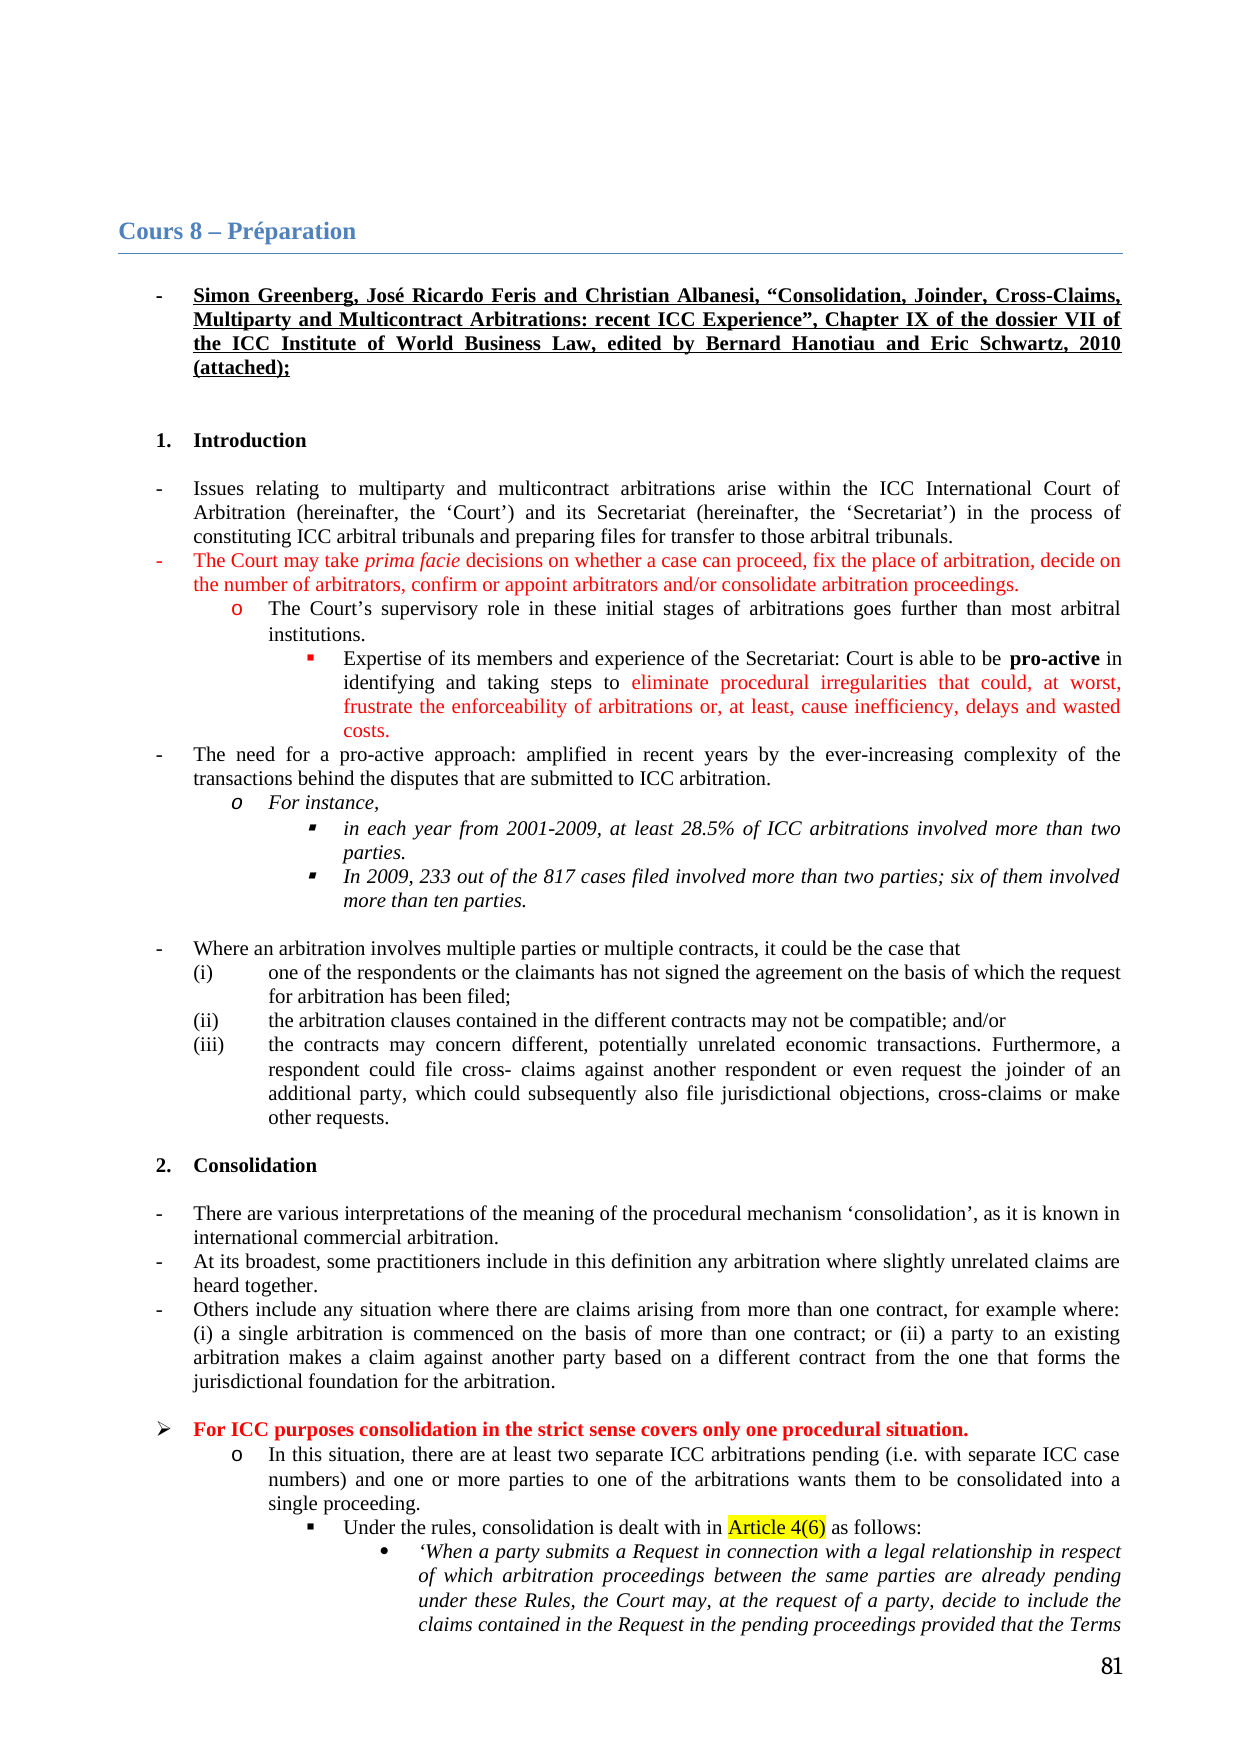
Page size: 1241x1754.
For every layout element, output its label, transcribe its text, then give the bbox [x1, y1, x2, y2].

list In 2009, 233 out of the 817 cases filed involved more than two parties; six of them involved more than ten parties. [306, 864, 1122, 912]
text Cours 8 – Préparation [118, 216, 1123, 253]
list the contracts may concern different, potentially unrelated economic transactions. Furthermore, a respondent could file cross- claims against another respondent or even request the joinder of an additional party, which could subsequently also file jurisdictional objections, cross-claims or make other requests. [193, 1032, 1122, 1129]
list The Court may take prima facie decisions on whether a case can proceed, fix the place of arbitration, decide on the number of arbitrators, confirm or appoint arbitrators and/or consolidate arbitration proceedings. [156, 548, 1122, 596]
list Simon Greenberg, José Ricardo Feris and Christian Albanesi, “Consolidation, Joinder, Cross-Claims, Multiparty and Multicontract Arbitrations: recent ICC Experience”, Chapter IX of the dossier VII of the ICC Institute of World Business Law, edited by Bernard Hanotiau and Eric Schwartz, 2010 (attached); [156, 283, 1122, 379]
list Under the rules, consolidation is dealt with in Article 4(6) as follows: [826, 1515, 1122, 1539]
list Issues relating to multiparty and multicontract arbitrations arise within the ICC International Court of Arbitration (hereinafter, the ‘Court’) and its Secretariat (hereinafter, the ‘Secretariat’) in the process of constituting ICC arbitral tribunals and preparing files for transfer to those arbitral tribunals. [156, 476, 1122, 548]
list Under the rules, consolidation is dealt with in Article 4(6) as follows: [306, 1515, 728, 1539]
list For ICC purposes consolidation in the strict sense covers only one procedural situation. [156, 1417, 1122, 1441]
list Consolidation [156, 1153, 1122, 1177]
list The need for a pro-active approach: amplified in recent years by the ever-increasing complexity of the transactions behind the disputes that are submitted to ICC arbitration. [156, 742, 1122, 790]
list Expertise of its members and experience of the Secretariat: Court is able to be pro-active in identifying and taking steps to eliminate procedural irregularities that could, at worst, frustrate the enforceability of arbitrations or, at least, cause inefficiency, delays and wasted costs. [306, 646, 1122, 742]
list There are various interpretations of the meaning of the procedural mechanism ‘consolidation’, as it is known in international commercial arbitration. [156, 1201, 1122, 1249]
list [381, 1539, 1122, 1636]
list Others include any situation where there are claims arising from more than one contract, for example where: (i) a single arbitration is commenced on the basis of more than one contract; or (ii) a party to an existing arbitration makes a claim against another party based on a different contract from the one that forms the jurisdictional foundation for the arbitration. [156, 1297, 1122, 1393]
list At its broadest, some practitioners include in this definition any arbitration where slightly unrelated claims are heard together. [156, 1249, 1122, 1297]
list For instance, [231, 790, 1122, 816]
list the arbitration clauses contained in the different contracts may not be compatible; and/or [193, 1008, 1122, 1032]
list The Court’s supervisory role in these initial stages of arbitrations goes further than most arbitral institutions. [231, 596, 1122, 646]
list Introduction [156, 427, 1122, 452]
list in each year from 2001-2009, at least 28.5% of ICC arbitrations involved more than two parties. [306, 816, 1122, 864]
list Where an arbitration involves multiple parties or multiple contracts, it could be the case that [156, 936, 1122, 960]
list In this situation, there are at least two separate ICC arbitrations pending (i.e. with separate ICC case numbers) and one or more parties to one of the arbitrations wants them to be consolidated into a single proceeding. [231, 1441, 1122, 1515]
list one of the respondents or the claimants has not signed the agreement on the basis of which the request for arbitration has been filed; [193, 960, 1122, 1008]
